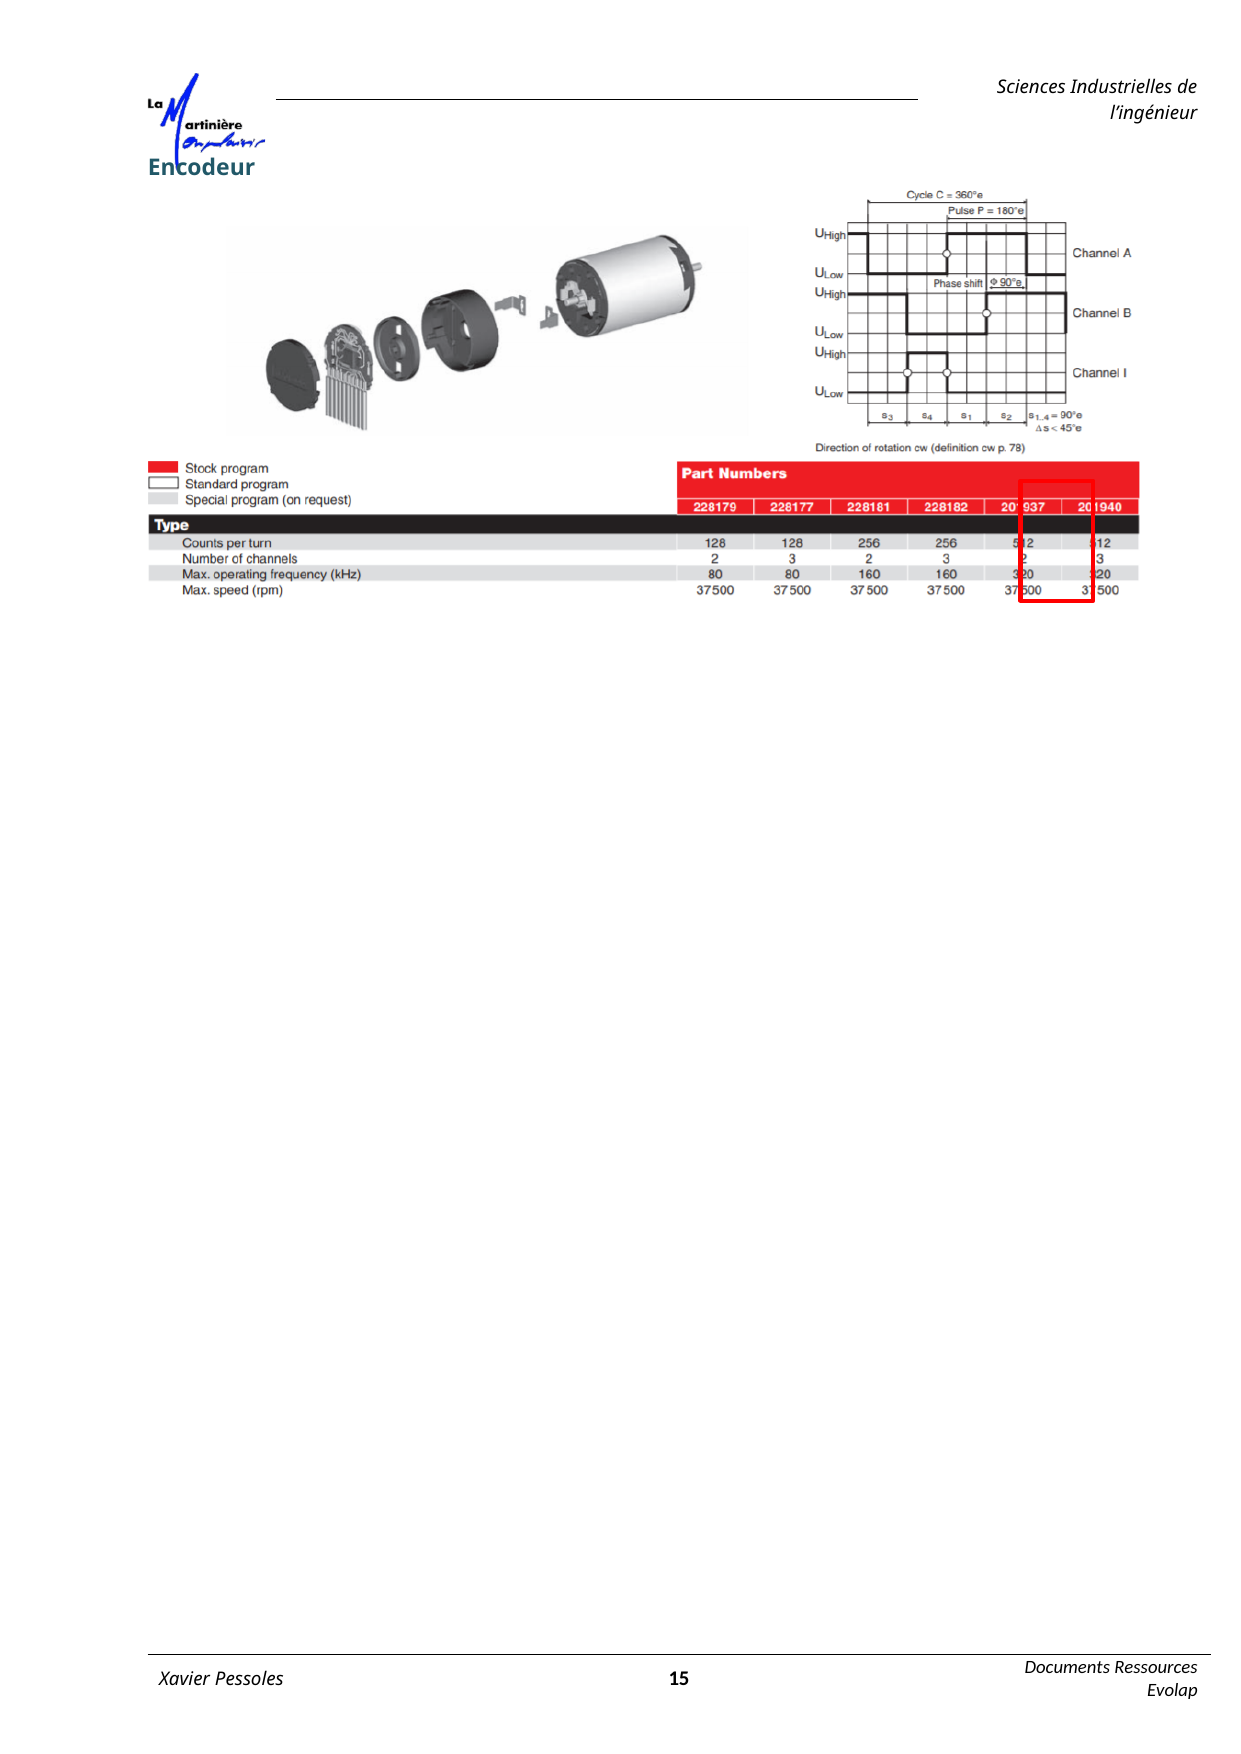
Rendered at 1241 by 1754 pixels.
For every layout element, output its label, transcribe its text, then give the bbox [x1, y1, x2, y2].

picture [147, 187, 1141, 599]
picture [147, 73, 266, 171]
subtitle Encodeur [148, 151, 1093, 182]
picture [1023, 483, 1091, 599]
